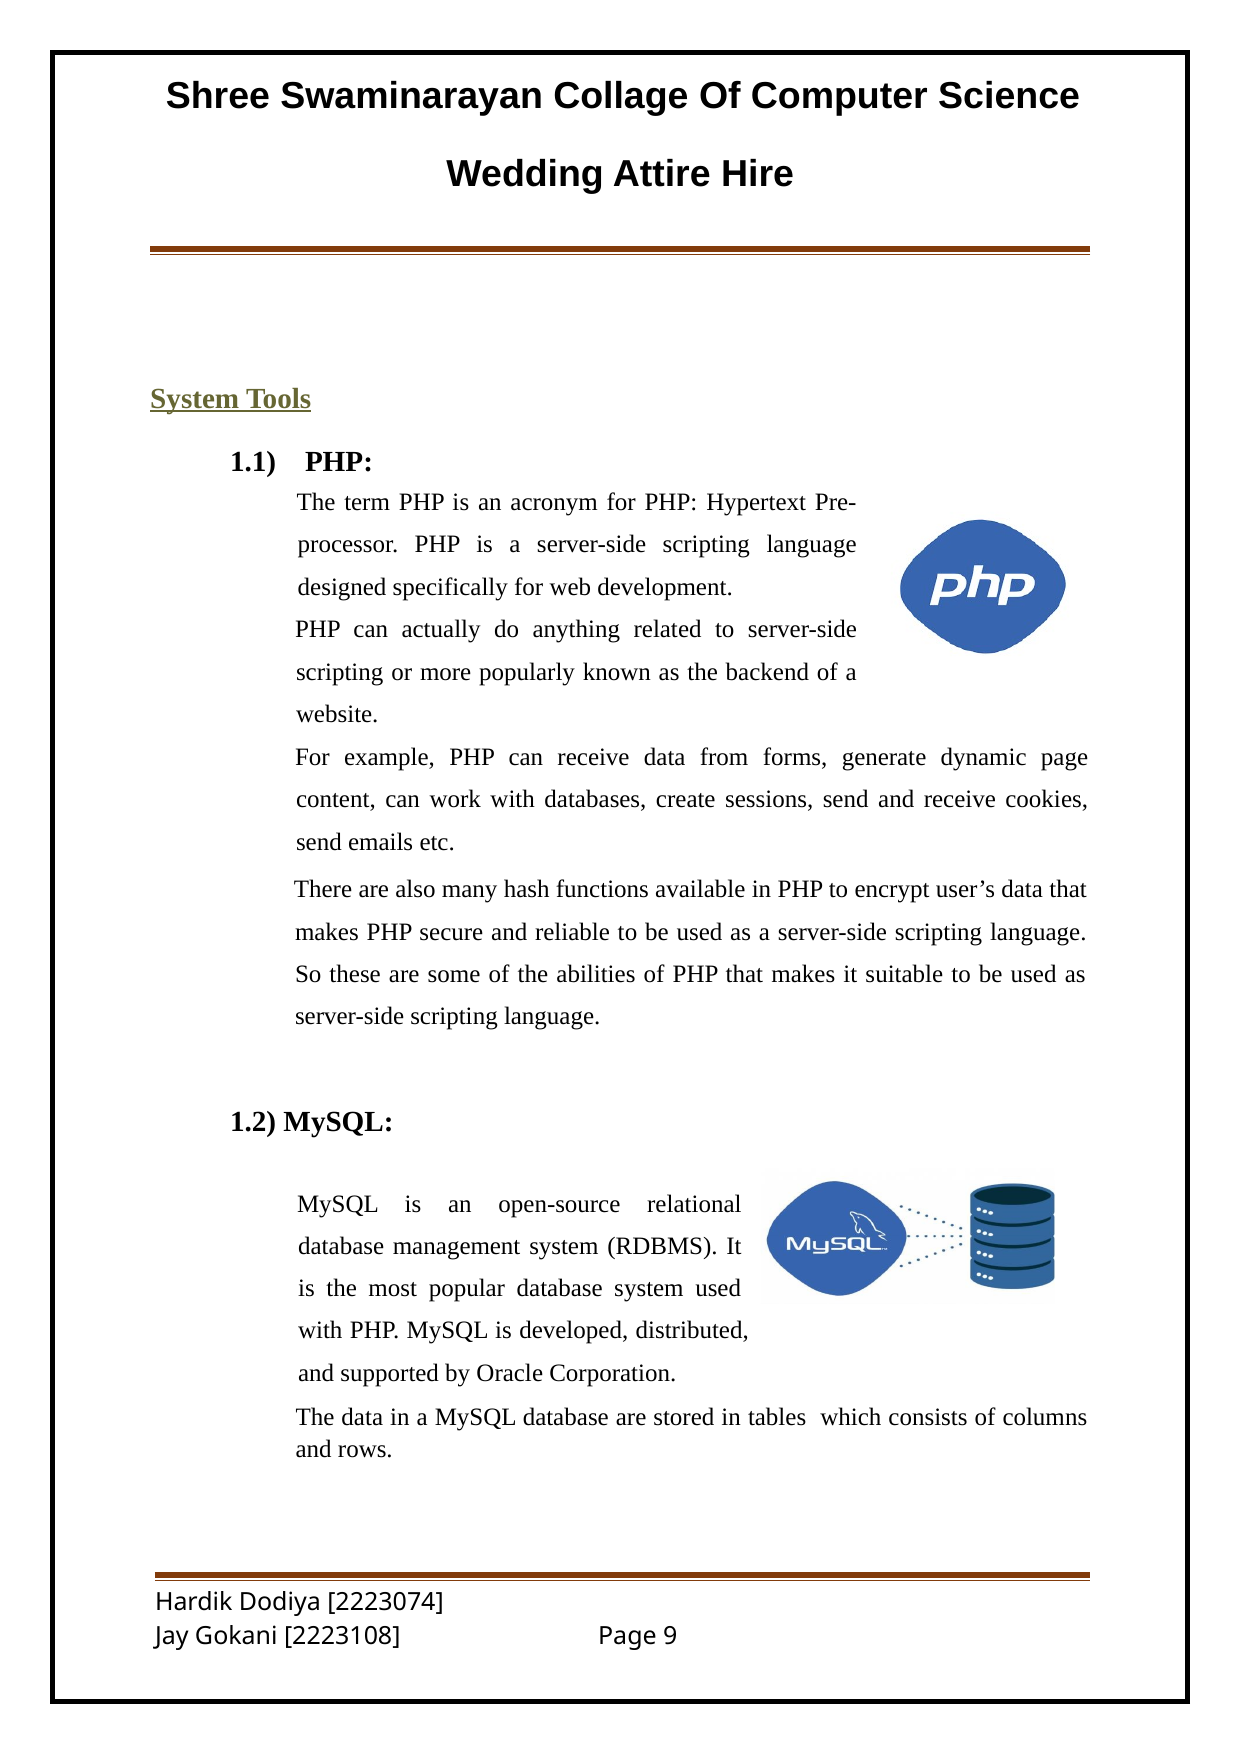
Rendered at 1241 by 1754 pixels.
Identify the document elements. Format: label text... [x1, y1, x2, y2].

text There are also many hash functions available in PHP to encrypt user’s data that makes PHP secure and reliable to be used as a server-side scripting language. So these are some of the abilities of PHP that makes it suitable to be used as server-side scripting language. [294, 874, 1088, 1030]
list PHP: [230, 444, 1050, 477]
text PHP can actually do anything related to server-side scripting or more popularly known as the backend of a website. [295, 614, 1049, 728]
text The data in a MySQL database are stored in tables which consists of columns and rows. [295, 1402, 1089, 1463]
picture [876, 500, 1084, 668]
text For example, PHP can receive data from forms, generate dynamic page content, can work with databases, create sessions, send and receive cookies, send emails etc. [295, 742, 1089, 856]
text MySQL is an open-source relational database management system (RDBMS). It is the most popular database system used with PHP. MySQL is developed, distributed, and supported by Oracle Corporation. [297, 1189, 749, 1386]
text The term PHP is an acronym for PHP: Hypertext Pre-processor. PHP is a server-side scripting language designed specifically for web development. [296, 487, 1049, 600]
subtitle System Tools [150, 381, 1090, 414]
picture [760, 1168, 1056, 1304]
text 1.2) MySQL: [230, 1104, 1050, 1138]
